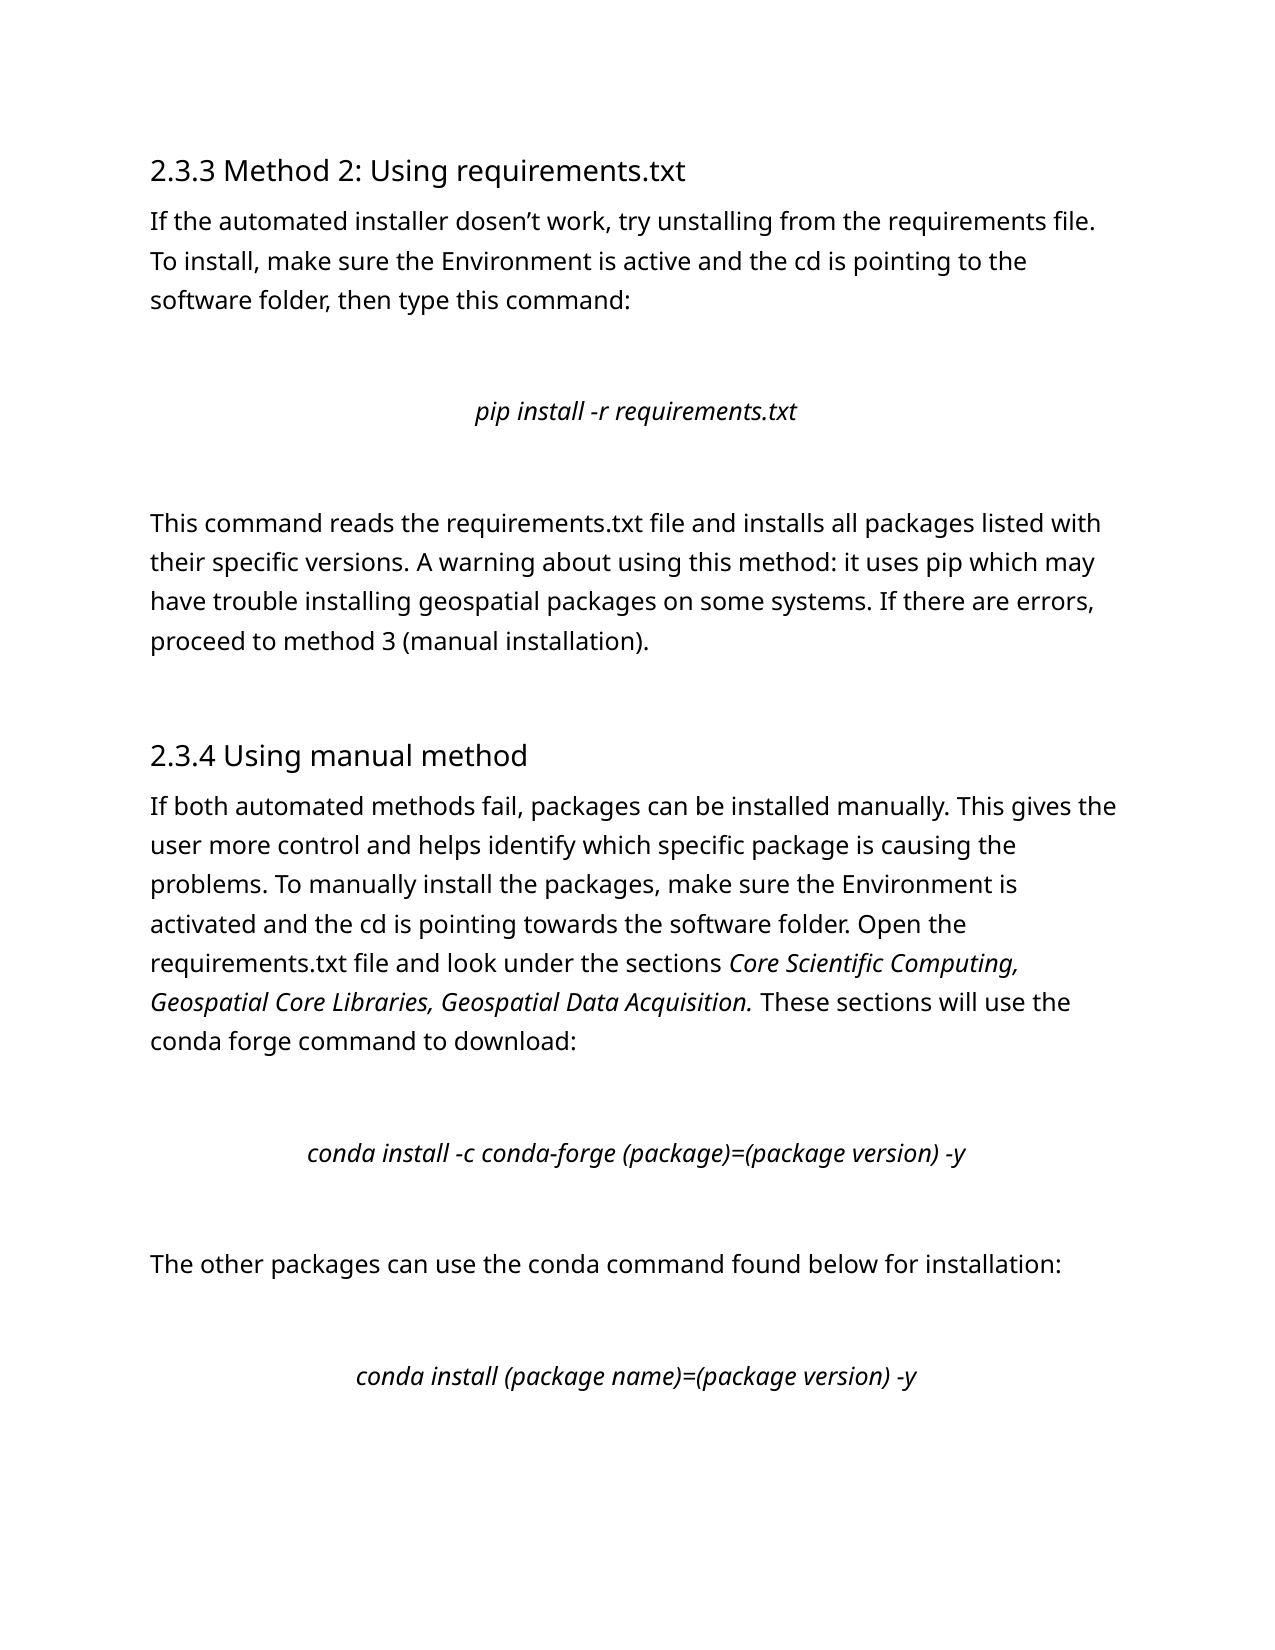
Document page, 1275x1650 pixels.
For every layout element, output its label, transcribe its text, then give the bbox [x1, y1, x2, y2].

text The other packages can use the conda command found below for installation: [150, 1247, 1125, 1281]
text pip install -r requirements.txt [150, 394, 1125, 428]
subtitle 2.3.3 Method 2: Using requirements.txt [150, 150, 1125, 190]
text conda install (package name)=(package version) -y [150, 1359, 1125, 1393]
subtitle 2.3.4 Using manual method [150, 735, 1125, 774]
text conda install -c conda-forge (package)=(package version) -y [150, 1135, 1125, 1169]
text If both automated methods fail, packages can be installed manually. This gives the user more control and helps identify which specific package is causing the problems. To manually install the packages, make sure the Environment is activated and the cd is pointing towards the software folder. Open the requirements.txt file and look under the sections Core Scientific Computing, Geospatial Core Libraries, Geospatial Data Acquisition. These sections will use the conda forge command to download: [150, 789, 1125, 1058]
text This command reads the requirements.txt file and installs all packages listed with their specific versions. A warning about using this method: it uses pip which may have trouble installing geospatial packages on some systems. If there are errors, proceed to method 3 (manual installation). [150, 506, 1125, 657]
text If the automated installer dosen’t work, try unstalling from the requirements file. To install, make sure the Environment is active and the cd is pointing to the software folder, then type this command: [150, 204, 1125, 316]
